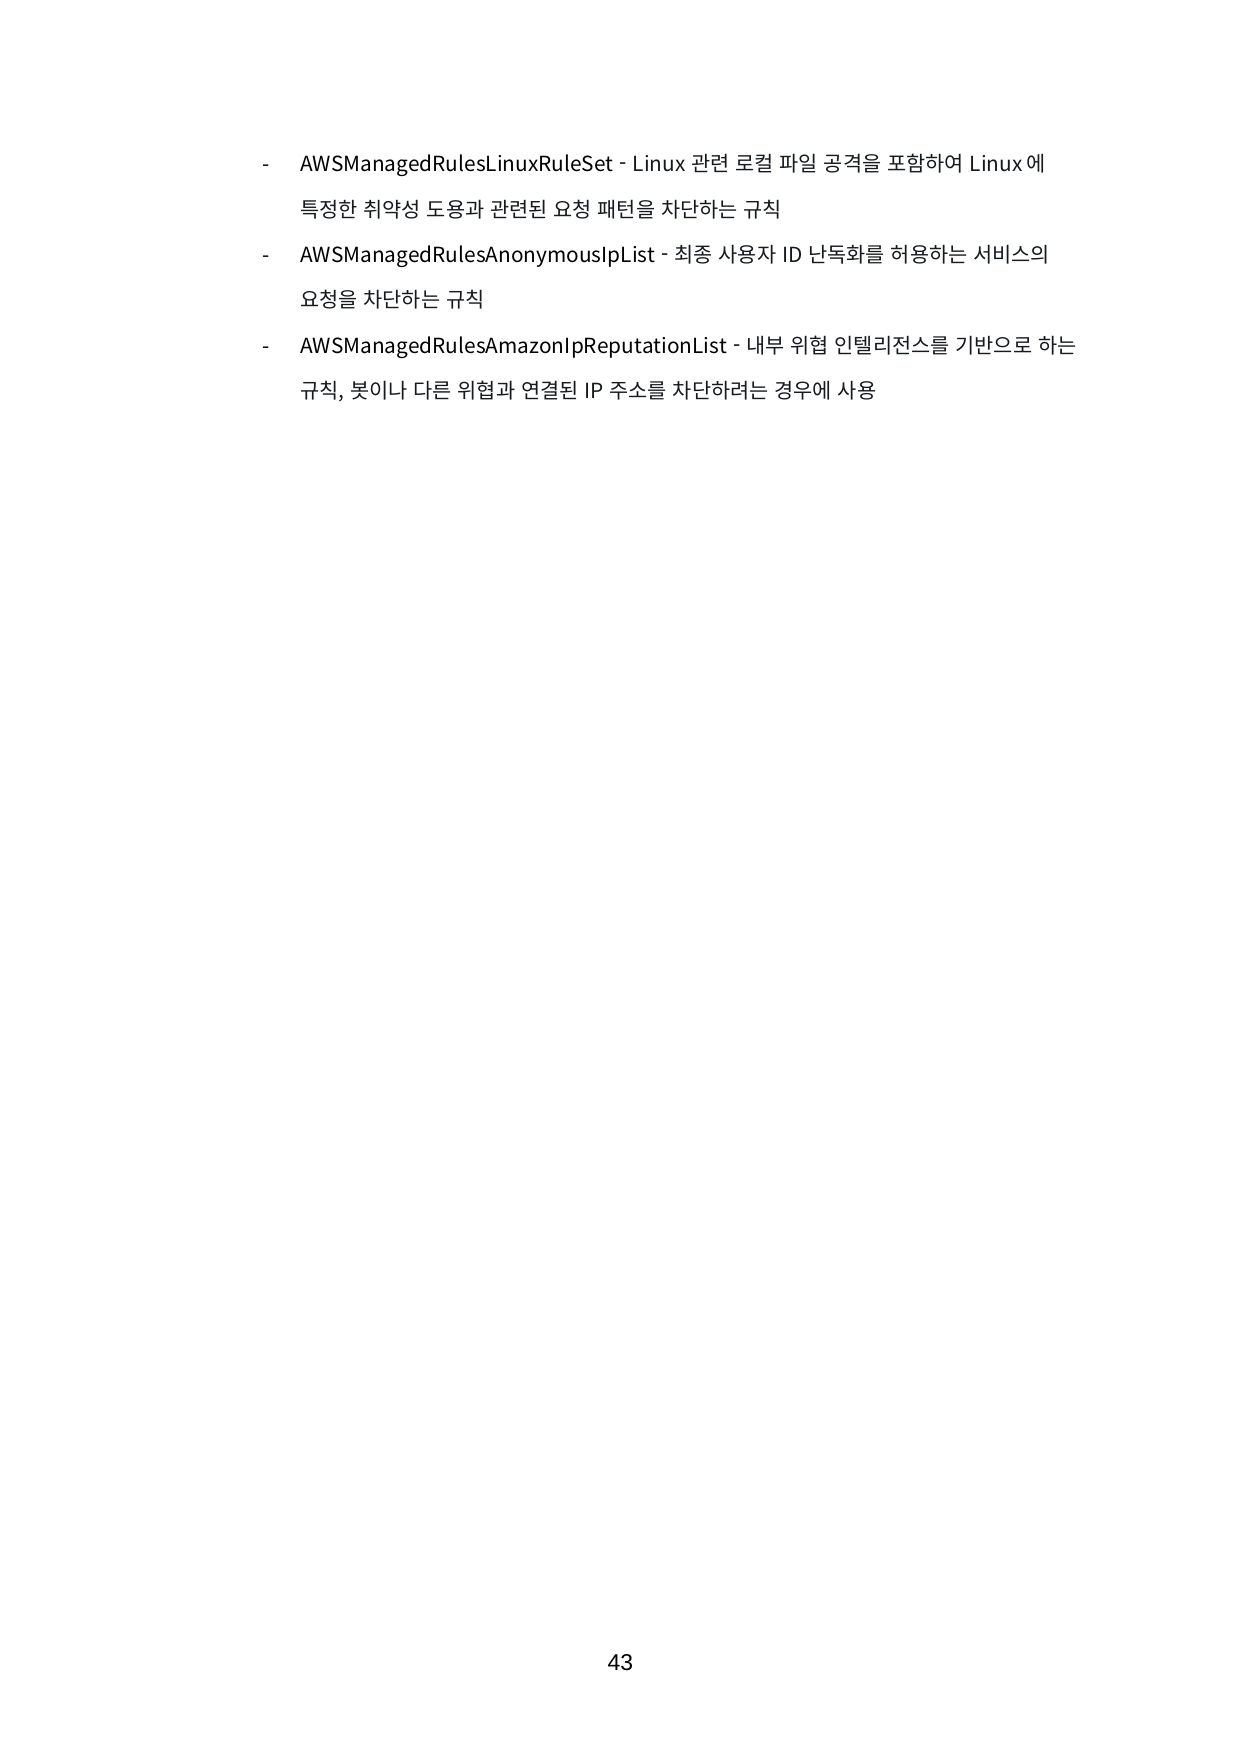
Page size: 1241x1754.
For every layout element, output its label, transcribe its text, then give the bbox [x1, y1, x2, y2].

list AWSManagedRulesLinuxRuleSet - Linux 관련 로컬 파일 공격을 포함하여 Linux에 특정한 취약성 도용과 관련된 요청 패턴을 차단하는 규칙 [262, 148, 1090, 223]
list AWSManagedRulesAnonymousIpList - 최종 사용자 ID 난독화를 허용하는 서비스의 요청을 차단하는 규칙 [262, 238, 1090, 314]
list AWSManagedRulesAmazonIpReputationList - 내부 위협 인텔리전스를 기반으로 하는 규칙, 봇이나 다른 위협과 연결된 IP 주소를 차단하려는 경우에 사용 [262, 329, 1090, 404]
